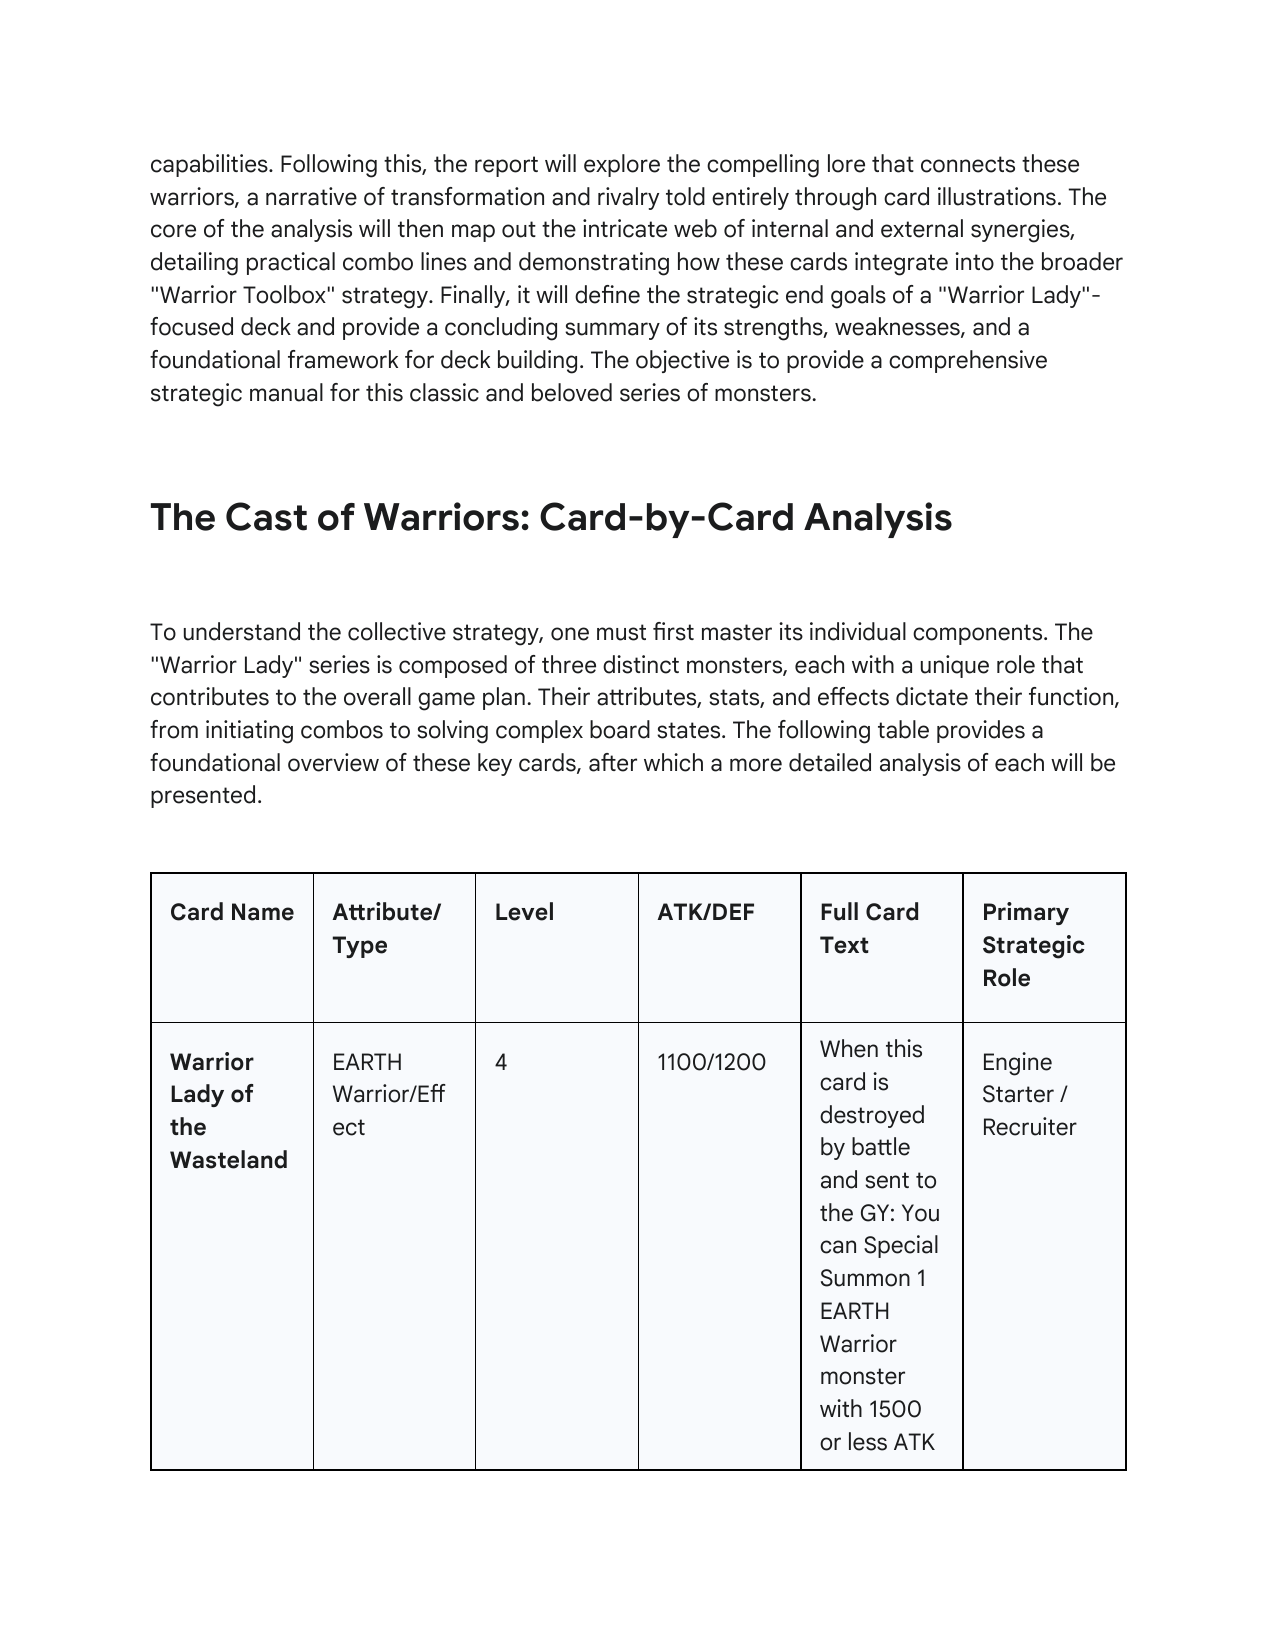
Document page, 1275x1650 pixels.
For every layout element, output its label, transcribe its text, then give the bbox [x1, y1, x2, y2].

table_header Full Card Text [802, 874, 962, 1021]
subtitle The Cast of Warriors: Card-by-Card Analysis [150, 494, 1125, 541]
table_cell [152, 1023, 313, 1469]
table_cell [964, 1023, 1125, 1469]
table_cell 1100/1200 [639, 1023, 800, 1469]
table_header ATK/DEF [639, 874, 800, 1021]
table_header Primary Strategic Role [964, 874, 1125, 1021]
table_header Card Name [152, 874, 313, 1021]
table_header Level [476, 874, 638, 1021]
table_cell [314, 1023, 475, 1469]
text To understand the collective strategy, one must first master its individual components. The "Warrior Lady" series is composed of three distinct monsters, each with a unique role that contributes to the overall game plan. Their attributes, stats, and effects dictate their function, from initiating combos to solving complex board states. The following table provides a foundational overview of these key cards, after which a more detailed analysis of each will be presented. [150, 618, 1125, 810]
table_header Attribute/Type [314, 874, 475, 1021]
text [150, 150, 1125, 408]
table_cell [802, 1023, 962, 1469]
table_cell 4 [476, 1023, 638, 1469]
